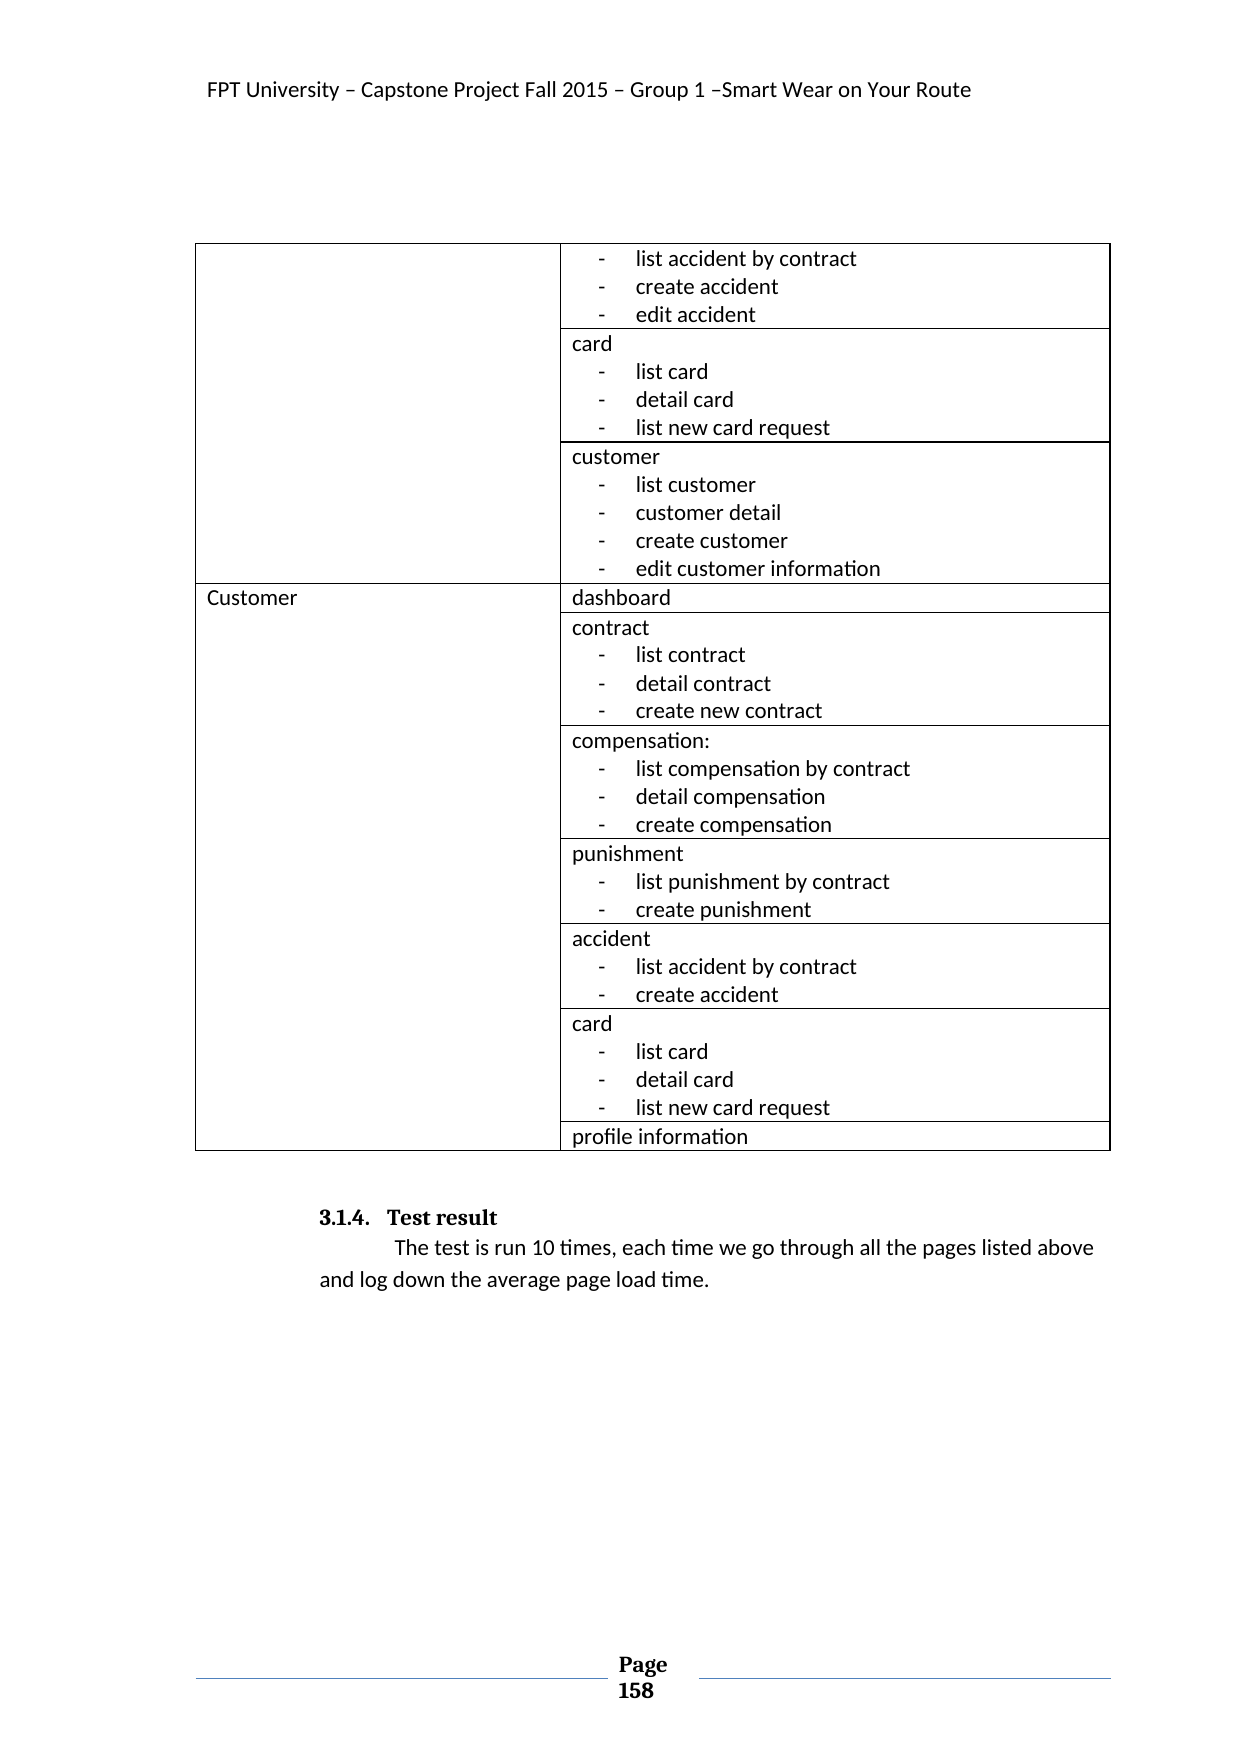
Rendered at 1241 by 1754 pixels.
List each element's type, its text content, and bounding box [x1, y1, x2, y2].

table_cell compensation: list compensation by contract detail compensation create compensation [561, 726, 1109, 838]
subtitle Test result [319, 1204, 1122, 1231]
table_cell customer list customer customer detail create customer edit customer information [561, 443, 1109, 582]
table_cell contract list contract detail contract create new contract [561, 613, 1109, 725]
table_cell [561, 244, 1109, 328]
table_cell profile information [561, 1122, 1109, 1150]
table_cell punishment list punishment by contract create punishment [561, 839, 1109, 923]
table_cell dashboard [561, 584, 1109, 612]
table_cell accident list accident by contract create accident [561, 924, 1109, 1008]
table_cell Customer [196, 584, 560, 1150]
text The test is run 10 times, each time we go through all the pages listed above and log down the average page load time. [319, 1233, 1122, 1293]
table_cell card list card detail card list new card request [561, 1009, 1109, 1121]
table_cell card list card detail card list new card request [561, 329, 1109, 441]
